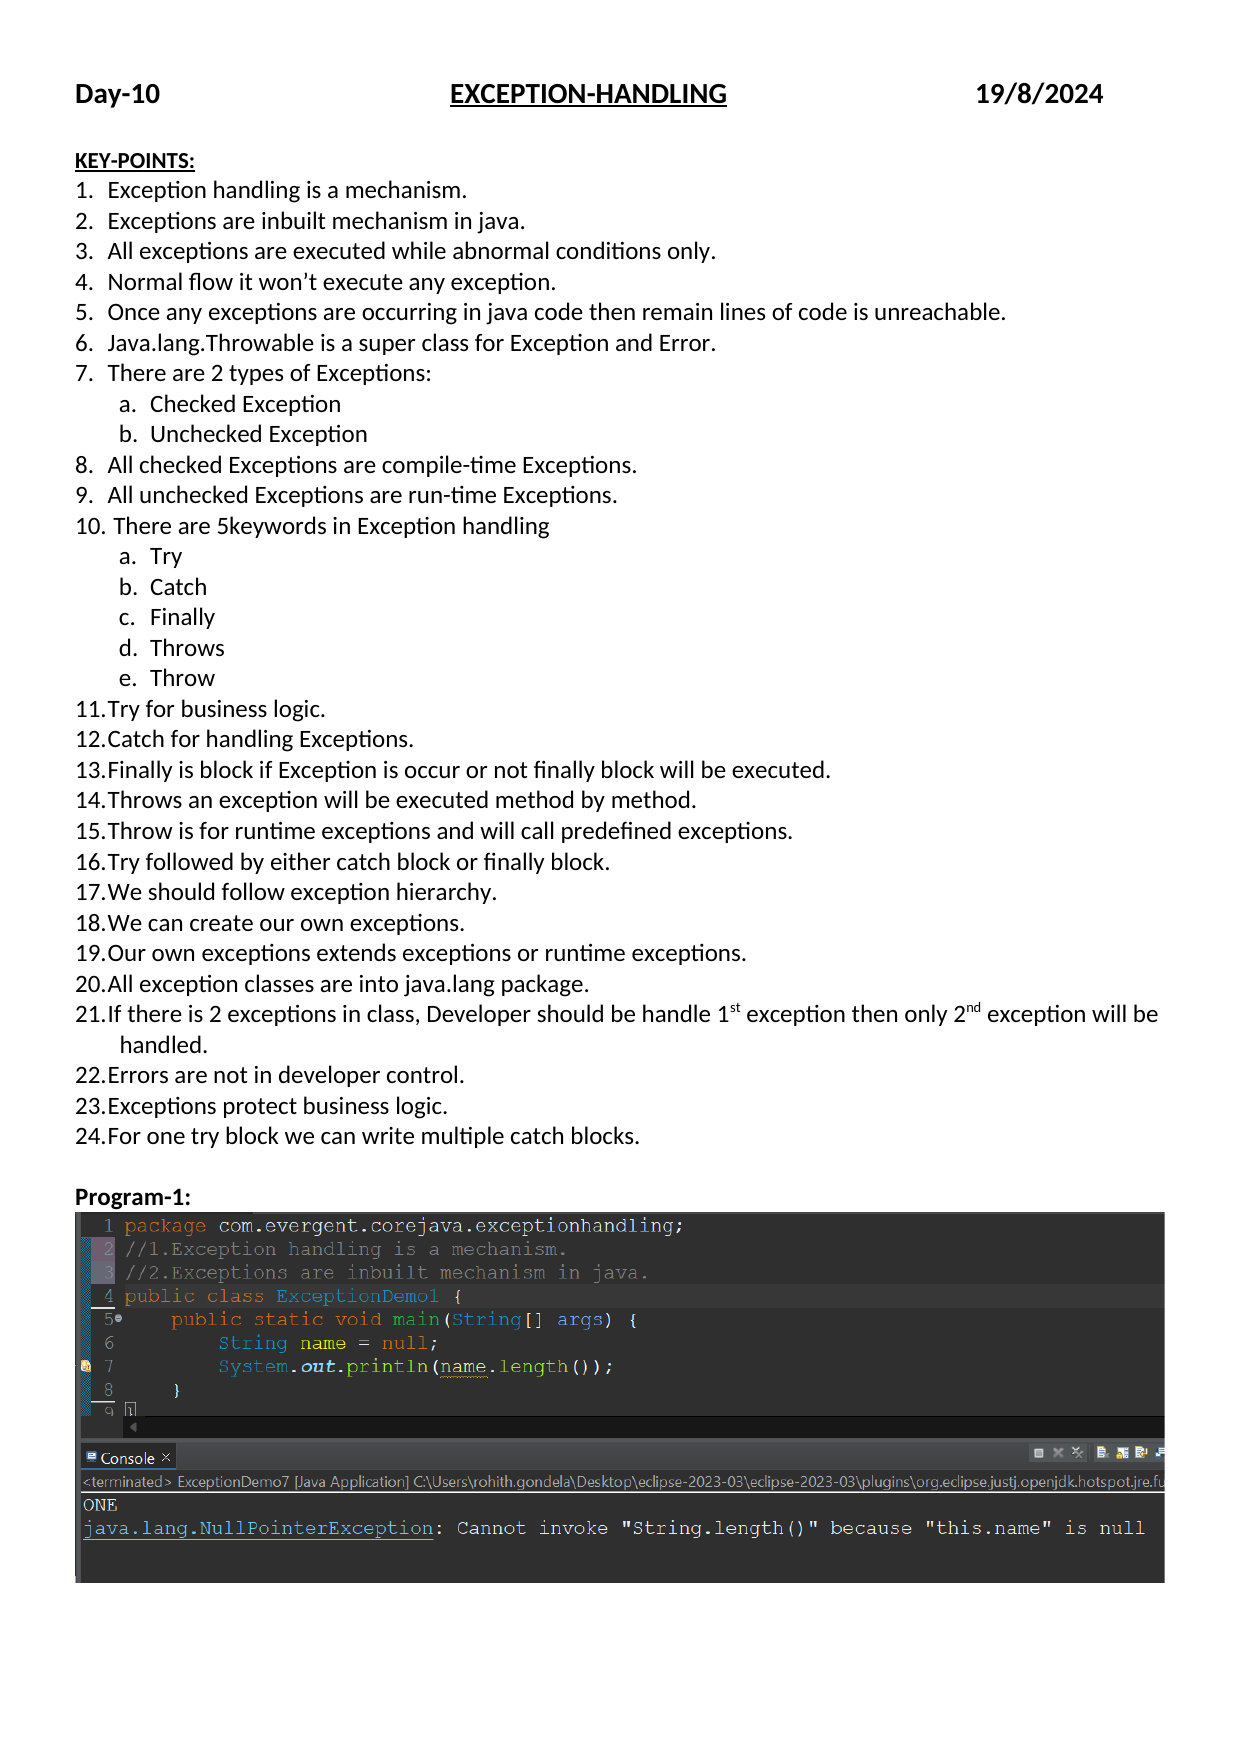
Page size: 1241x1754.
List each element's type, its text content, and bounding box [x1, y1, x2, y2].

list Finally [119, 602, 1165, 632]
list Finally is block if Exception is occur or not finally block will be executed. [75, 754, 1165, 785]
list Catch for handling Exceptions. [75, 724, 1165, 754]
list Java.lang.Throwable is a super class for Exception and Error. [75, 327, 1165, 357]
list Exceptions protect business logic. [75, 1090, 1165, 1120]
list Exceptions are inbuilt mechanism in java. [75, 205, 1165, 235]
list Exception handling is a mechanism. [75, 174, 1165, 205]
picture [75, 1212, 1165, 1583]
list Throws an exception will be executed method by method. [75, 785, 1165, 815]
list All exceptions are executed while abnormal conditions only. [75, 235, 1165, 266]
list There are 5keywords in Exception handling [75, 510, 1165, 541]
list Checked Exception [119, 388, 1165, 418]
list Program-1: [75, 1181, 1165, 1212]
list All exception classes are into java.lang package. [75, 968, 1165, 998]
list Normal flow it won’t execute any exception. [75, 266, 1165, 296]
list Once any exceptions are occurring in java code then remain lines of code is unreachable. [75, 296, 1165, 327]
list Unchecked Exception [119, 418, 1165, 449]
list Day-10 EXCEPTION-HANDLING 19/8/2024 [75, 75, 1165, 111]
list All checked Exceptions are compile-time Exceptions. [75, 449, 1165, 479]
list For one try block we can write multiple catch blocks. [75, 1120, 1165, 1151]
list Errors are not in developer control. [75, 1059, 1165, 1090]
list All unchecked Exceptions are run-time Exceptions. [75, 479, 1165, 510]
list KEY-POINTS: [75, 146, 1165, 174]
list Throw [119, 663, 1165, 693]
list Throws [119, 632, 1165, 663]
list Throw is for runtime exceptions and will call predefined exceptions. [75, 815, 1165, 846]
list Try followed by either catch block or finally block. [75, 846, 1165, 876]
list Try for business logic. [75, 693, 1165, 724]
list Our own exceptions extends exceptions or runtime exceptions. [75, 937, 1165, 968]
list If there is 2 exceptions in class, Developer should be handle 1st exception then only 2nd exception will be handled. [75, 998, 1165, 1059]
list There are 2 types of Exceptions: [75, 357, 1165, 388]
list Try [119, 541, 1165, 571]
list We can create our own exceptions. [75, 907, 1165, 937]
list Catch [119, 571, 1165, 602]
list We should follow exception hierarchy. [75, 876, 1165, 907]
